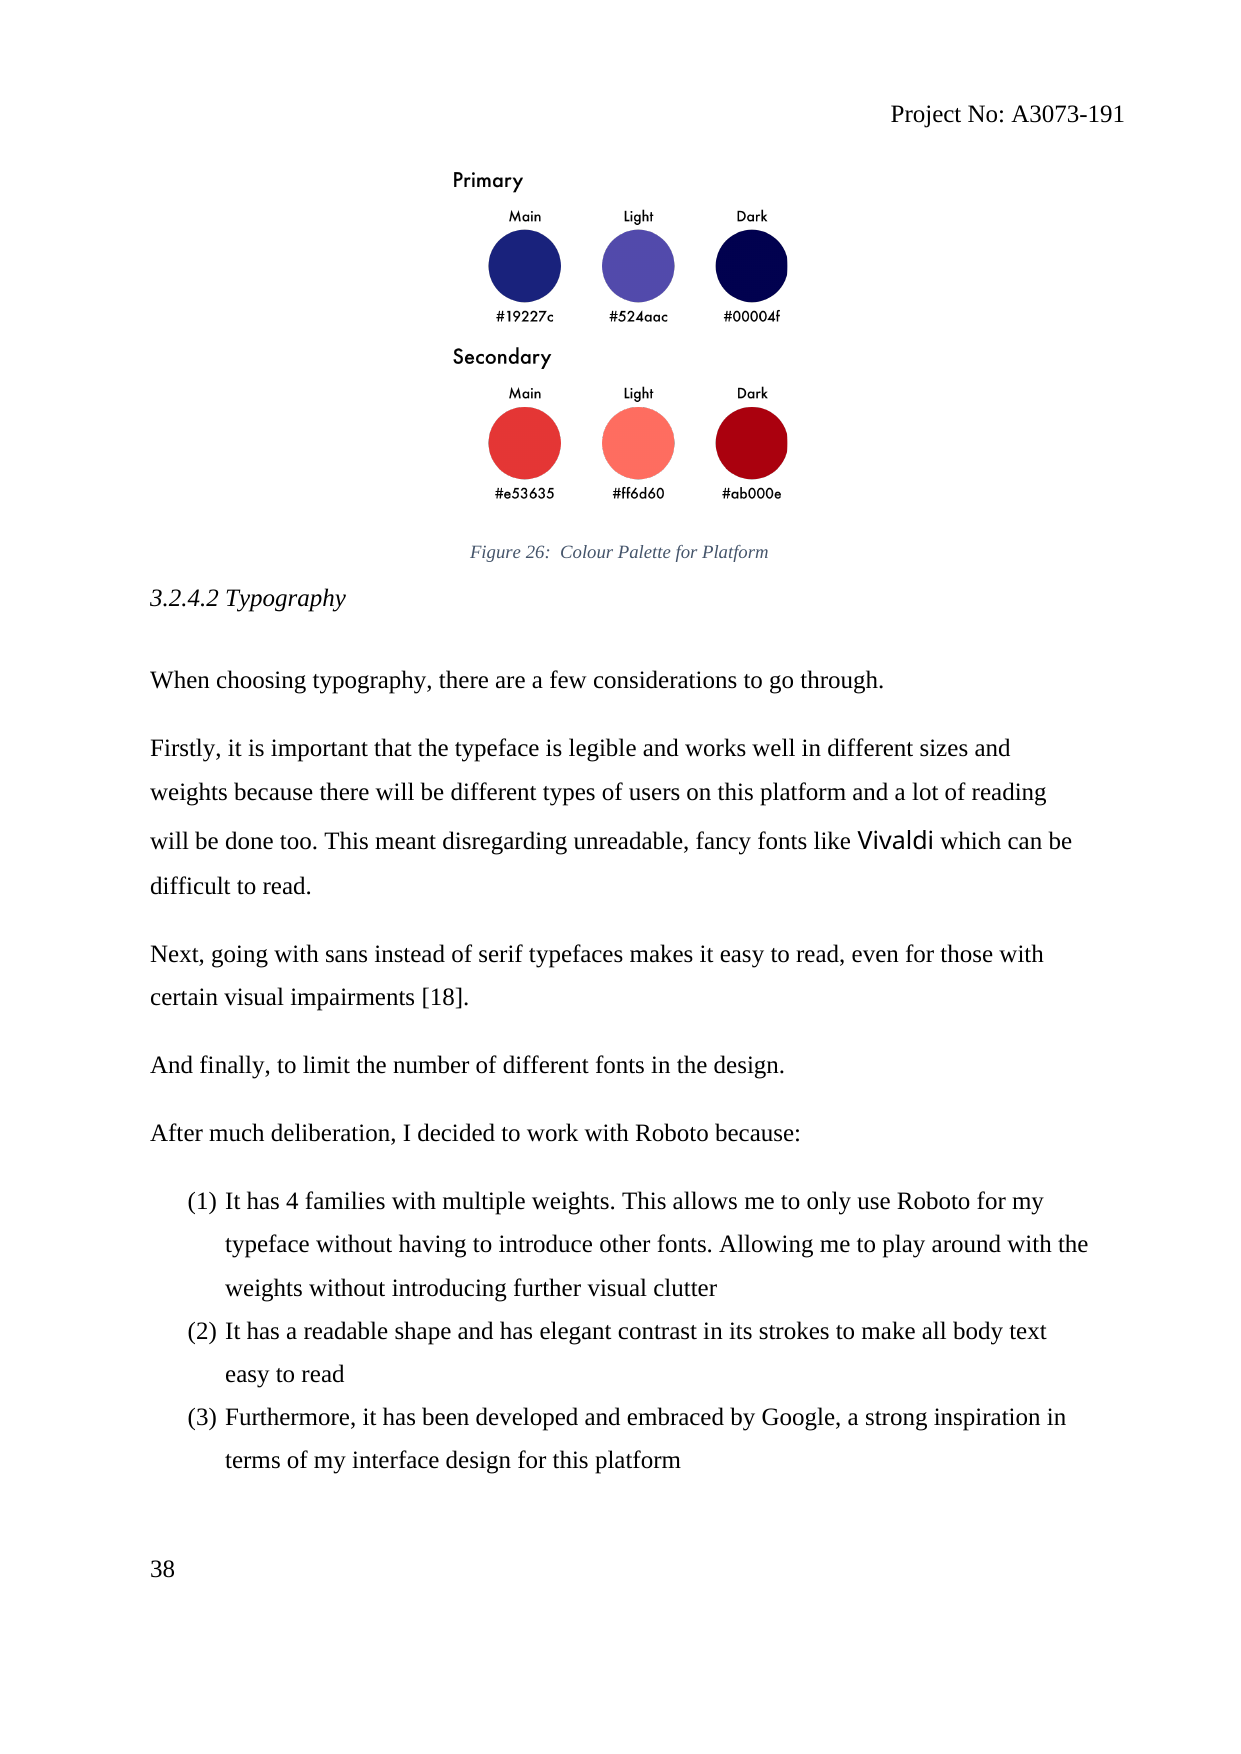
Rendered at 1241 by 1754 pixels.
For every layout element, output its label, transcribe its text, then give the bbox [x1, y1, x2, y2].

subtitle 3.2.4.2 Typography [150, 583, 1090, 612]
list It has 4 families with multiple weights. This allows me to only use Roboto for my typeface without having to introduce other fonts. Allowing me to play around with the weights without introducing further visual clutter [187, 1186, 1090, 1301]
list Furthermore, it has been developed and embraced by Google, a strong inspiration in terms of my interface design for this platform [187, 1402, 1090, 1474]
text After much deliberation, I decided to work with Roboto because: [150, 1118, 1090, 1147]
picture [452, 166, 788, 502]
list It has a readable shape and has elegant contrast in its strokes to make all body text easy to read [187, 1316, 1090, 1388]
text Figure 26: Colour Palette for Platform [150, 541, 1090, 562]
text Firstly, it is important that the typeface is legible and works well in different sizes and weights because there will be different types of users on this platform and a lot of reading will be done too. This meant disregarding unreadable, fancy fonts like Vivaldi which can be difficult to read. [150, 733, 1090, 899]
text Next, going with sans instead of serif typefaces makes it easy to read, even for those with certain visual impairments [18]. [150, 939, 1090, 1011]
text And finally, to limit the number of different fonts in the design. [150, 1050, 1090, 1079]
text When choosing typography, there are a few considerations to go through. [150, 665, 1090, 694]
